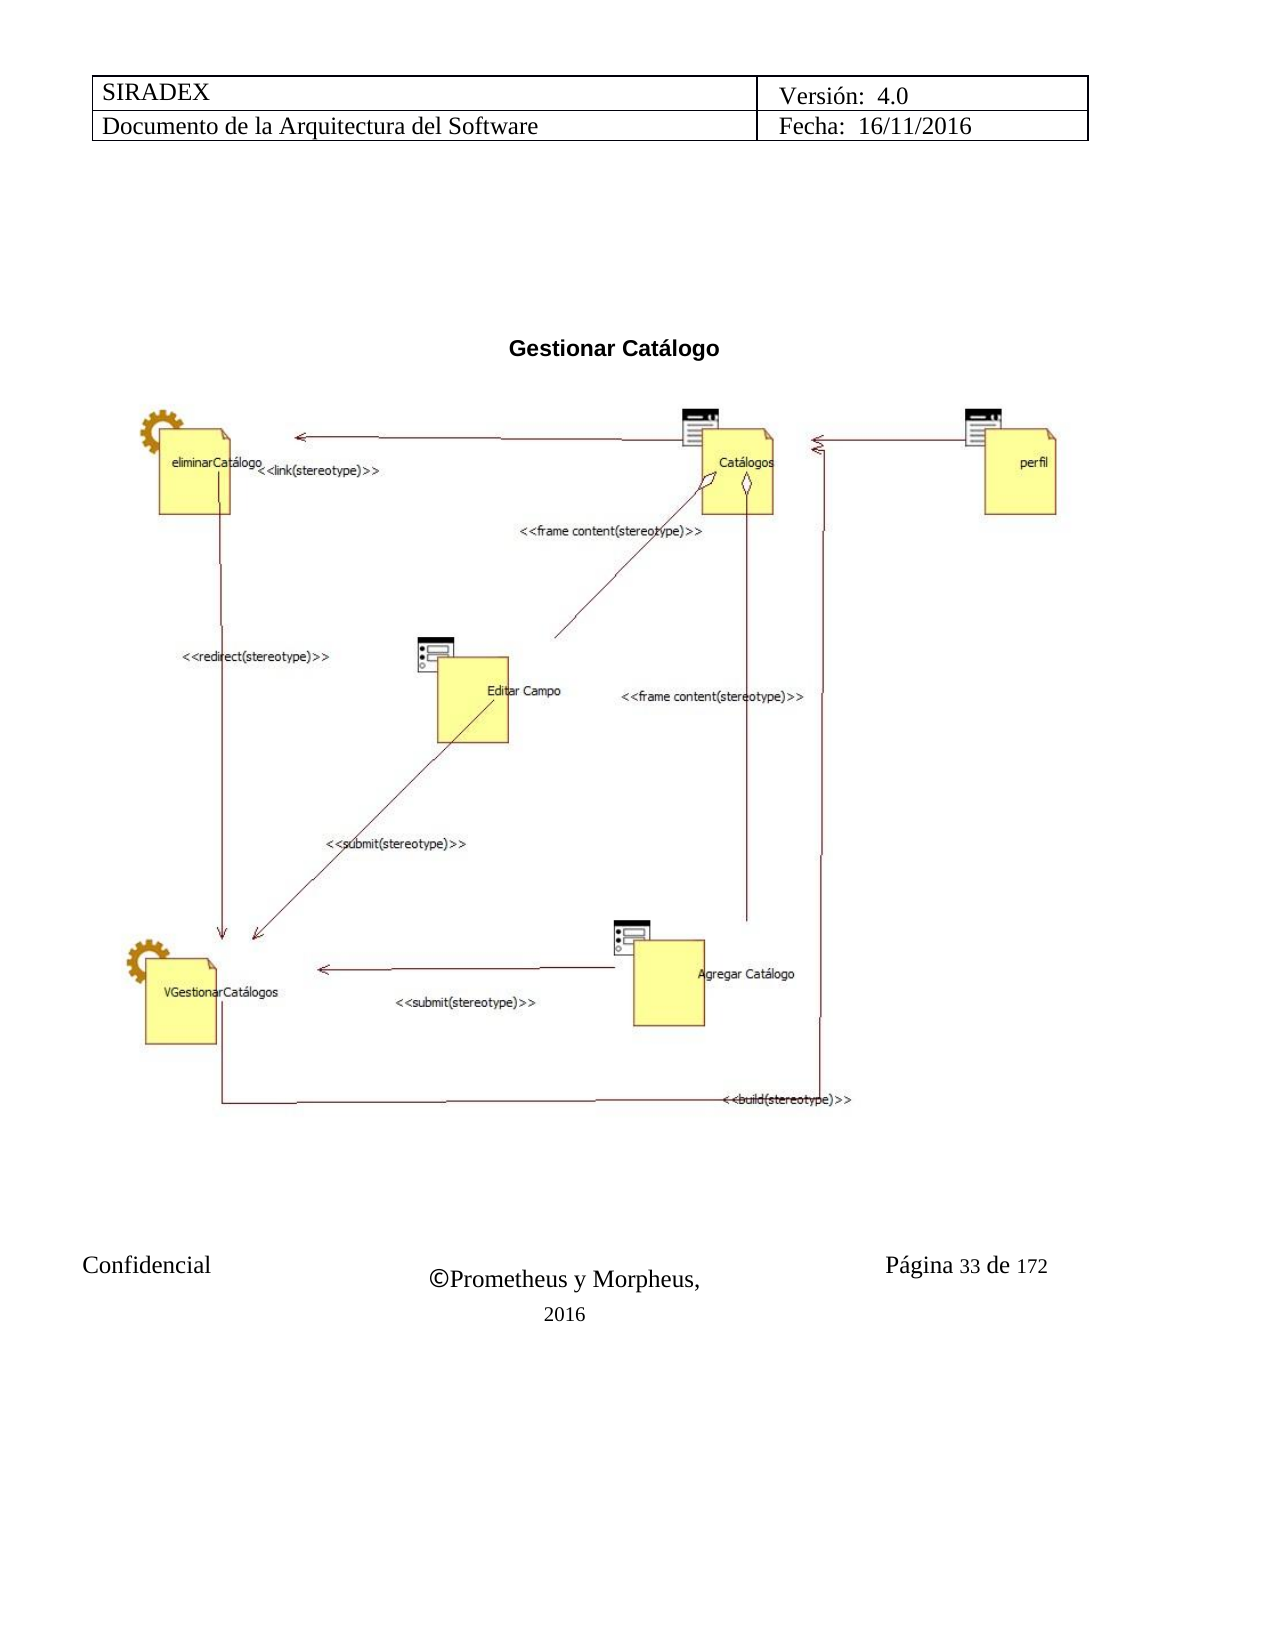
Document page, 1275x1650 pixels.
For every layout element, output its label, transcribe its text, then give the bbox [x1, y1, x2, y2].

picture [103, 387, 1125, 1128]
text Gestionar Catálogo [103, 335, 1125, 361]
